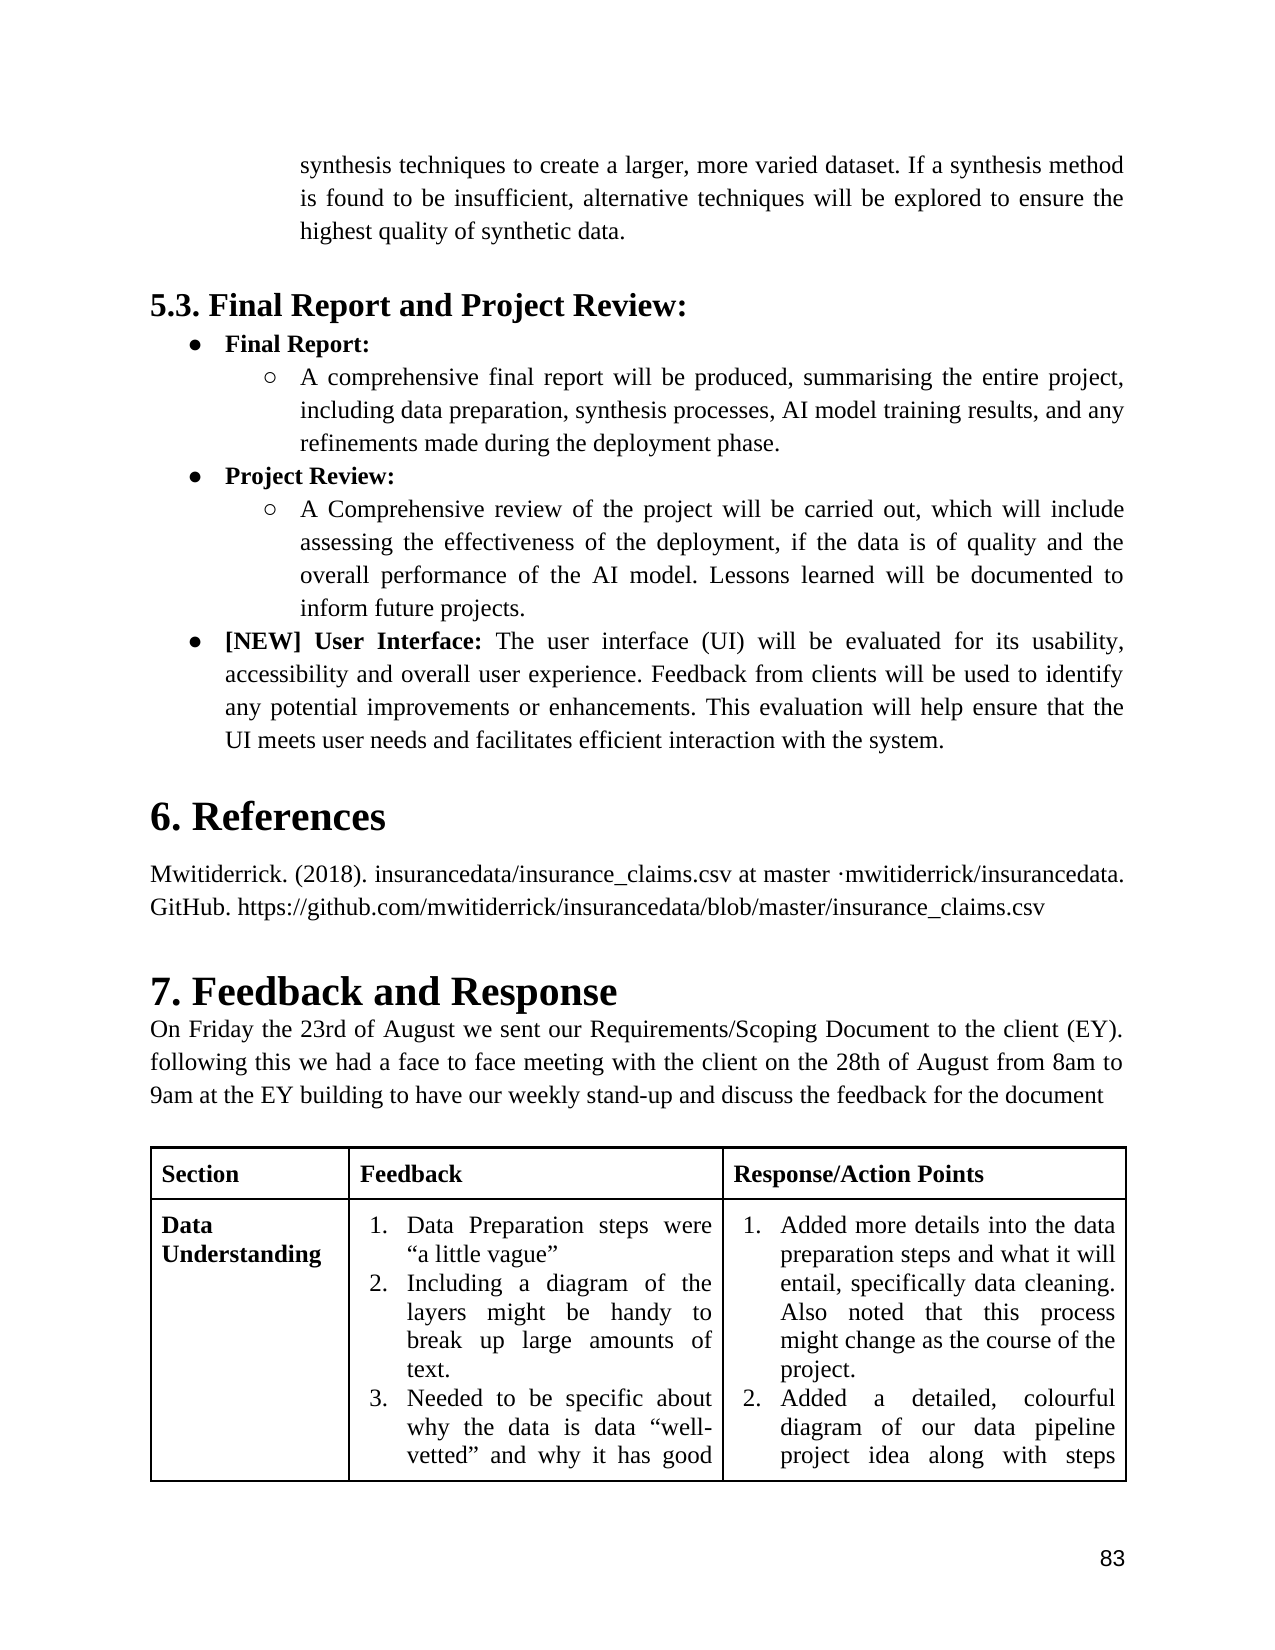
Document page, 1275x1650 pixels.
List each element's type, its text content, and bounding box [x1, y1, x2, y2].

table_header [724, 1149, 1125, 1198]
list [262, 150, 1125, 245]
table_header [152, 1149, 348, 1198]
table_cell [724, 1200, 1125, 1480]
list A comprehensive final report will be produced, summarising the entire project, including data preparation, synthesis processes, AI model training results, and any refinements made during the deployment phase. [262, 362, 1125, 457]
subtitle 5.3. Final Report and Project Review: [150, 285, 1125, 323]
list A Comprehensive review of the project will be carried out, which will include assessing the effectiveness of the deployment, if the data is of quality and the overall performance of the AI model. Lessons learned will be documented to inform future projects. [262, 494, 1125, 622]
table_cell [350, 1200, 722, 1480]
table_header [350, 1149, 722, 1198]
list Final Report: [187, 329, 1125, 358]
list [NEW] User Interface: The user interface (UI) will be evaluated for its usability, accessibility and overall user experience. Feedback from clients will be used to identify any potential improvements or enhancements. This evaluation will help ensure that the UI meets user needs and facilitates efficient interaction with the system. [187, 626, 1125, 754]
subtitle 6. References [150, 791, 1125, 839]
subtitle 7. Feedback and Response [150, 966, 1125, 1014]
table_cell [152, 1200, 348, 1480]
text Mwitiderrick. (2018). insurancedata/insurance_claims.csv at master ·mwitiderrick/insurancedata. GitHub. https://github.com/mwitiderrick/insurancedata/blob/master/insurance_claims.csv [150, 859, 1125, 921]
text On Friday the 23rd of August we sent our Requirements/Scoping Document to the client (EY). following this we had a face to face meeting with the client on the 28th of August from 8am to 9am at the EY building to have our weekly stand-up and discuss the feedback for the document [150, 1014, 1125, 1109]
list Project Review: [187, 461, 1125, 490]
